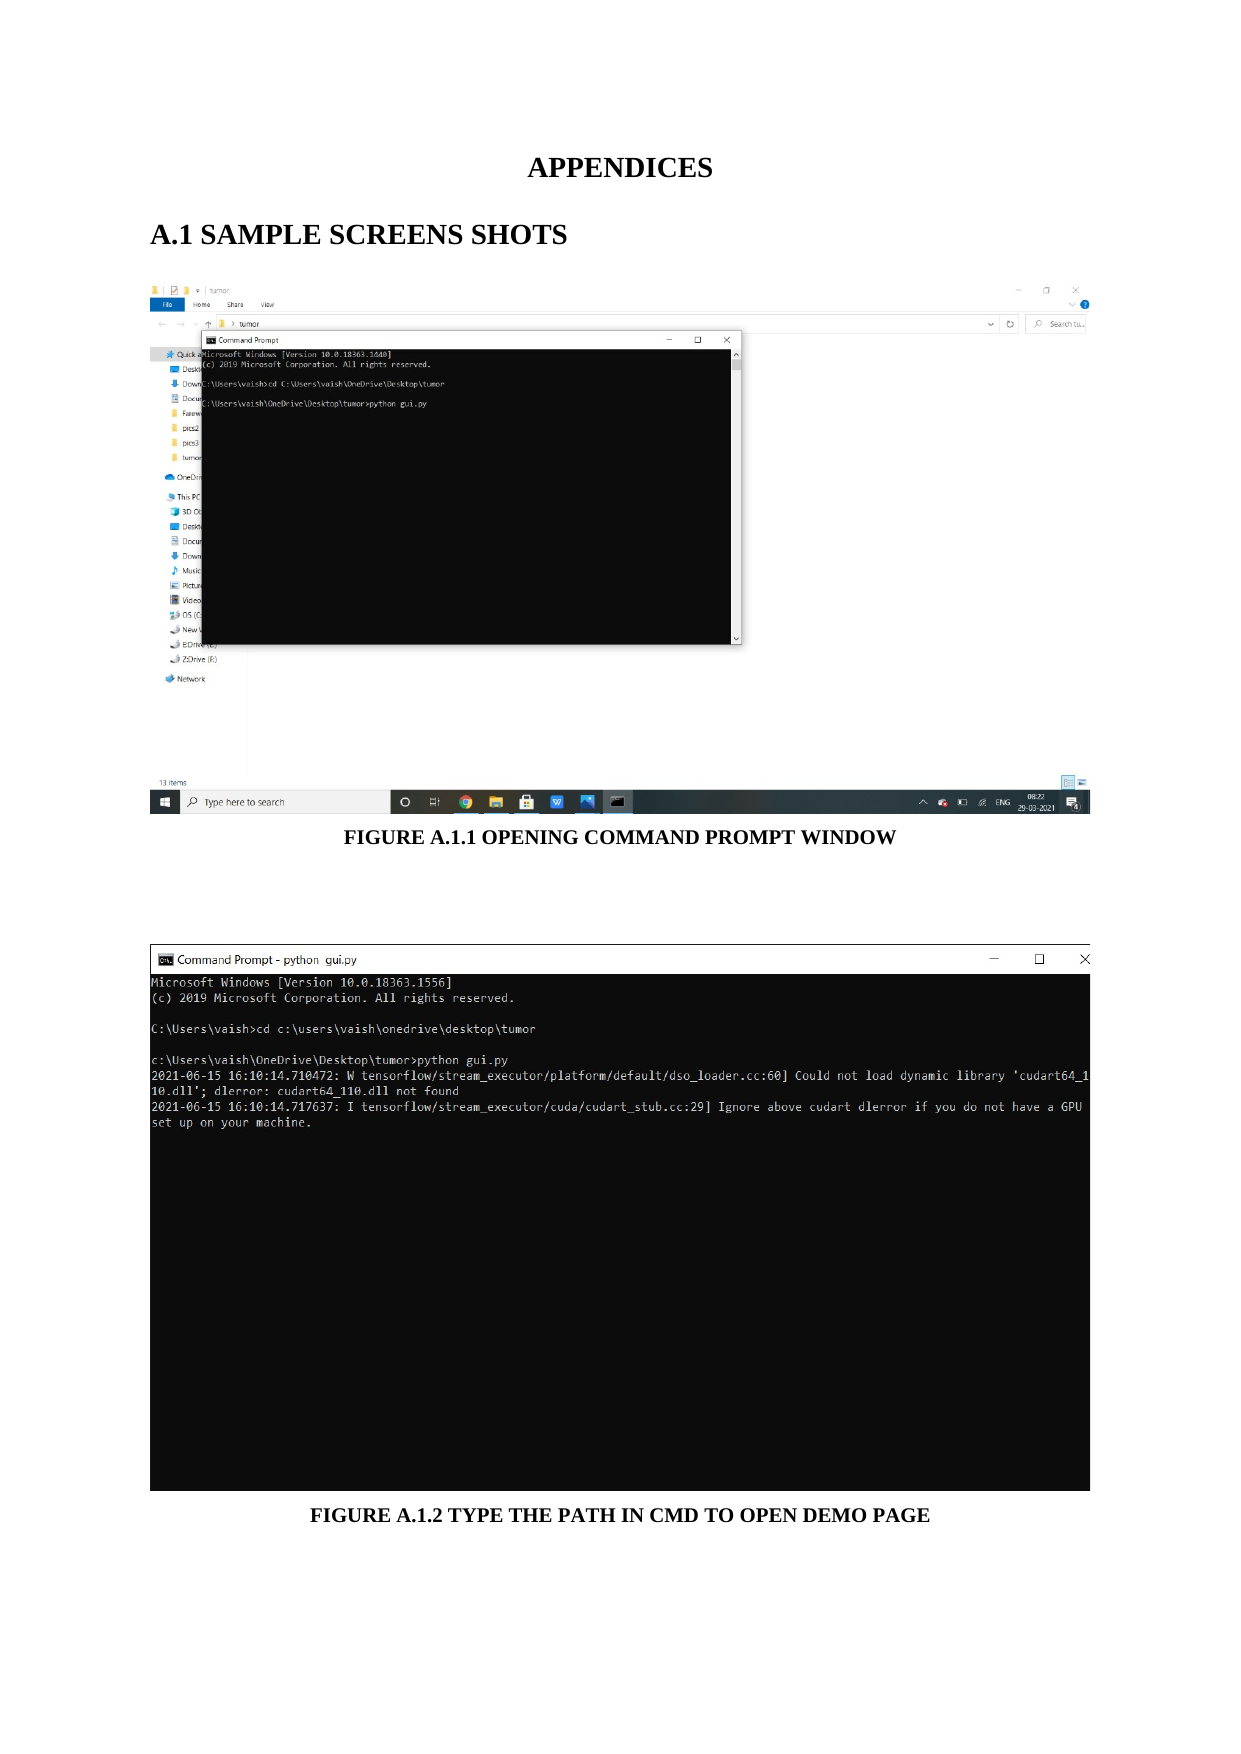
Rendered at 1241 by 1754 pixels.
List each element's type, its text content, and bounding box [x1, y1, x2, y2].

text APPENDICES [150, 150, 1090, 183]
picture [150, 283, 1091, 814]
picture [150, 944, 1091, 1491]
text FIGURE A.1.2 TYPE THE PATH IN CMD TO OPEN DEMO PAGE [150, 1491, 1090, 1527]
text A.1 SAMPLE SCREENS SHOTS [150, 217, 1090, 251]
text FIGURE A.1.1 OPENING COMMAND PROMPT WINDOW [150, 814, 1090, 849]
